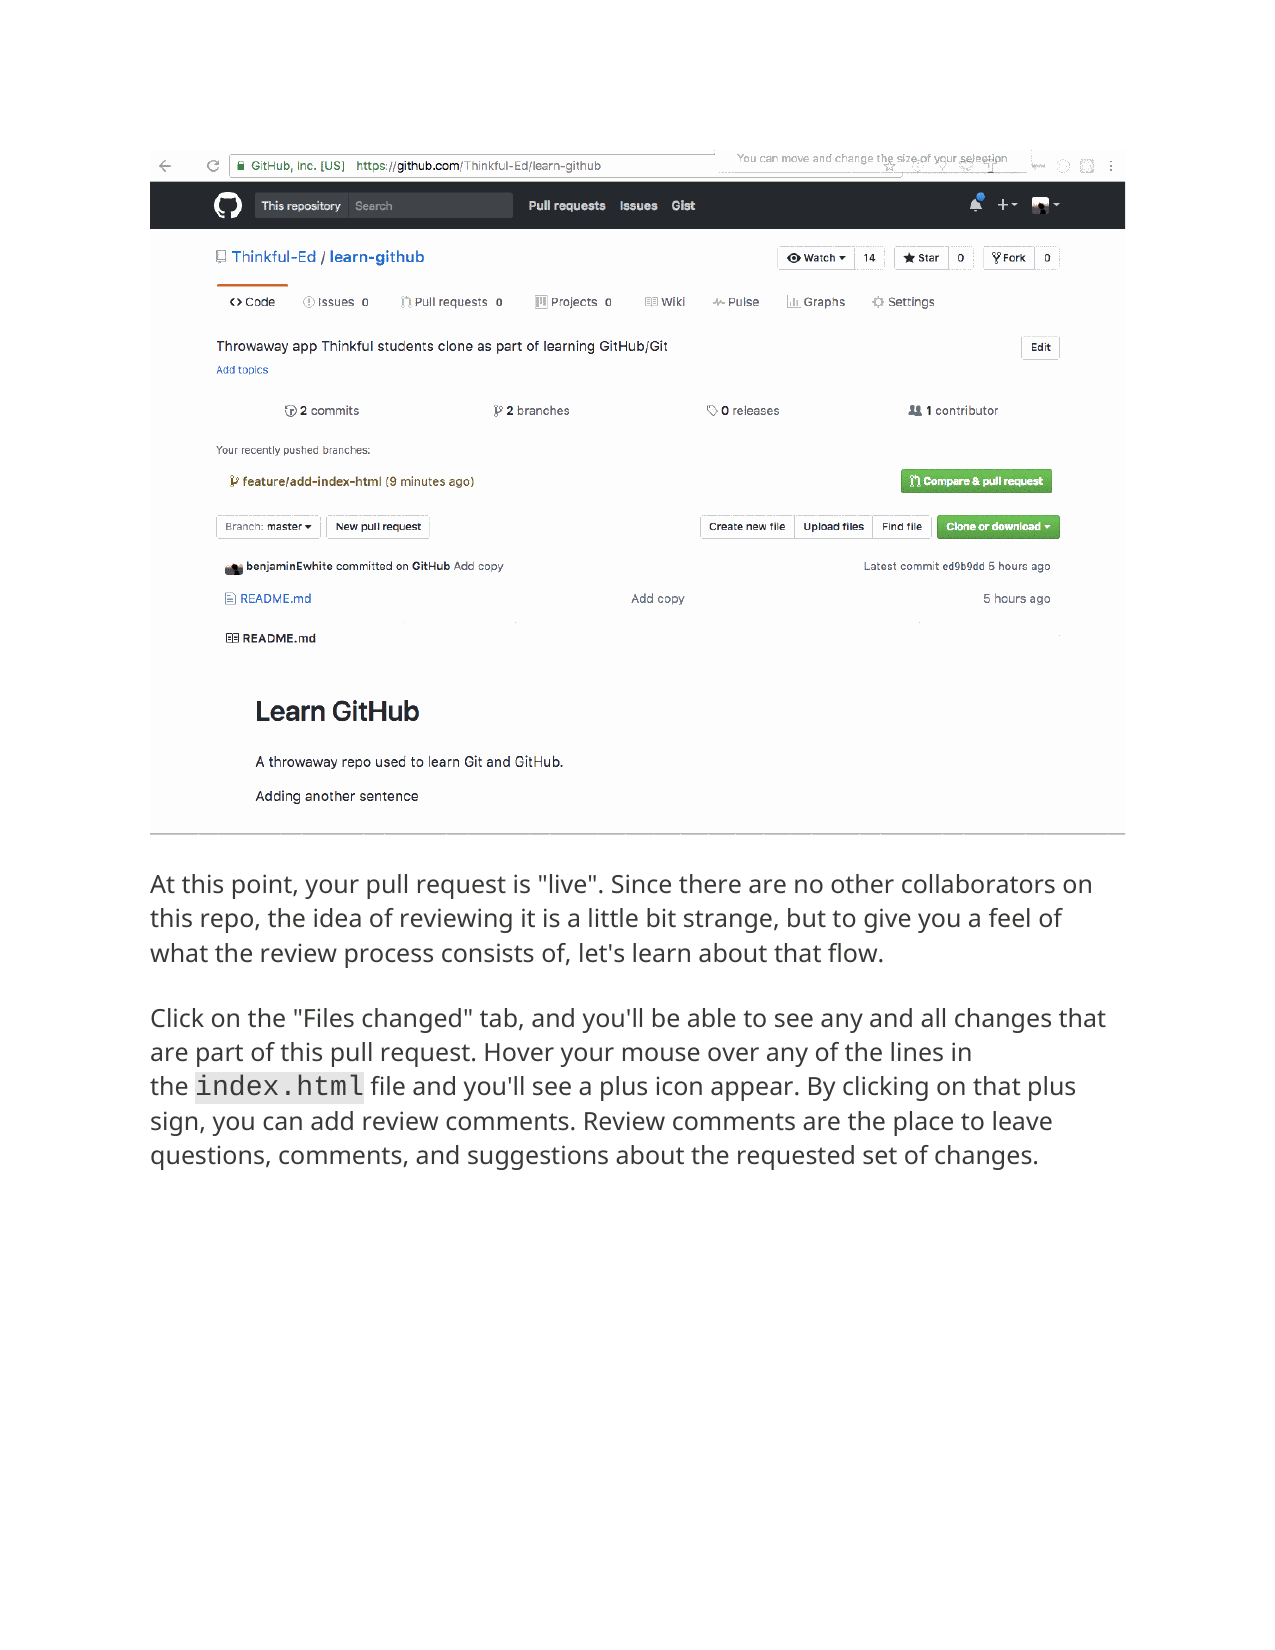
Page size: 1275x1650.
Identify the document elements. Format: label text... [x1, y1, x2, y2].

picture [150, 150, 1125, 836]
text At this point, your pull request is "live". Since there are no other collaborators on this repo, the idea of reviewing it is a little bit strange, but to give you a feel of what the review process consists of, let's learn about that flow. [150, 867, 1125, 969]
text Click on the "Files changed" tab, and you'll be able to see any and all changes that are part of this pull request. Hover your mouse over any of the lines in the index.html file and you'll see a plus icon appear. By clicking on that plus sign, you can add review comments. Review comments are the place to leave questions, comments, and suggestions about the requested set of changes. [150, 1001, 1125, 1172]
